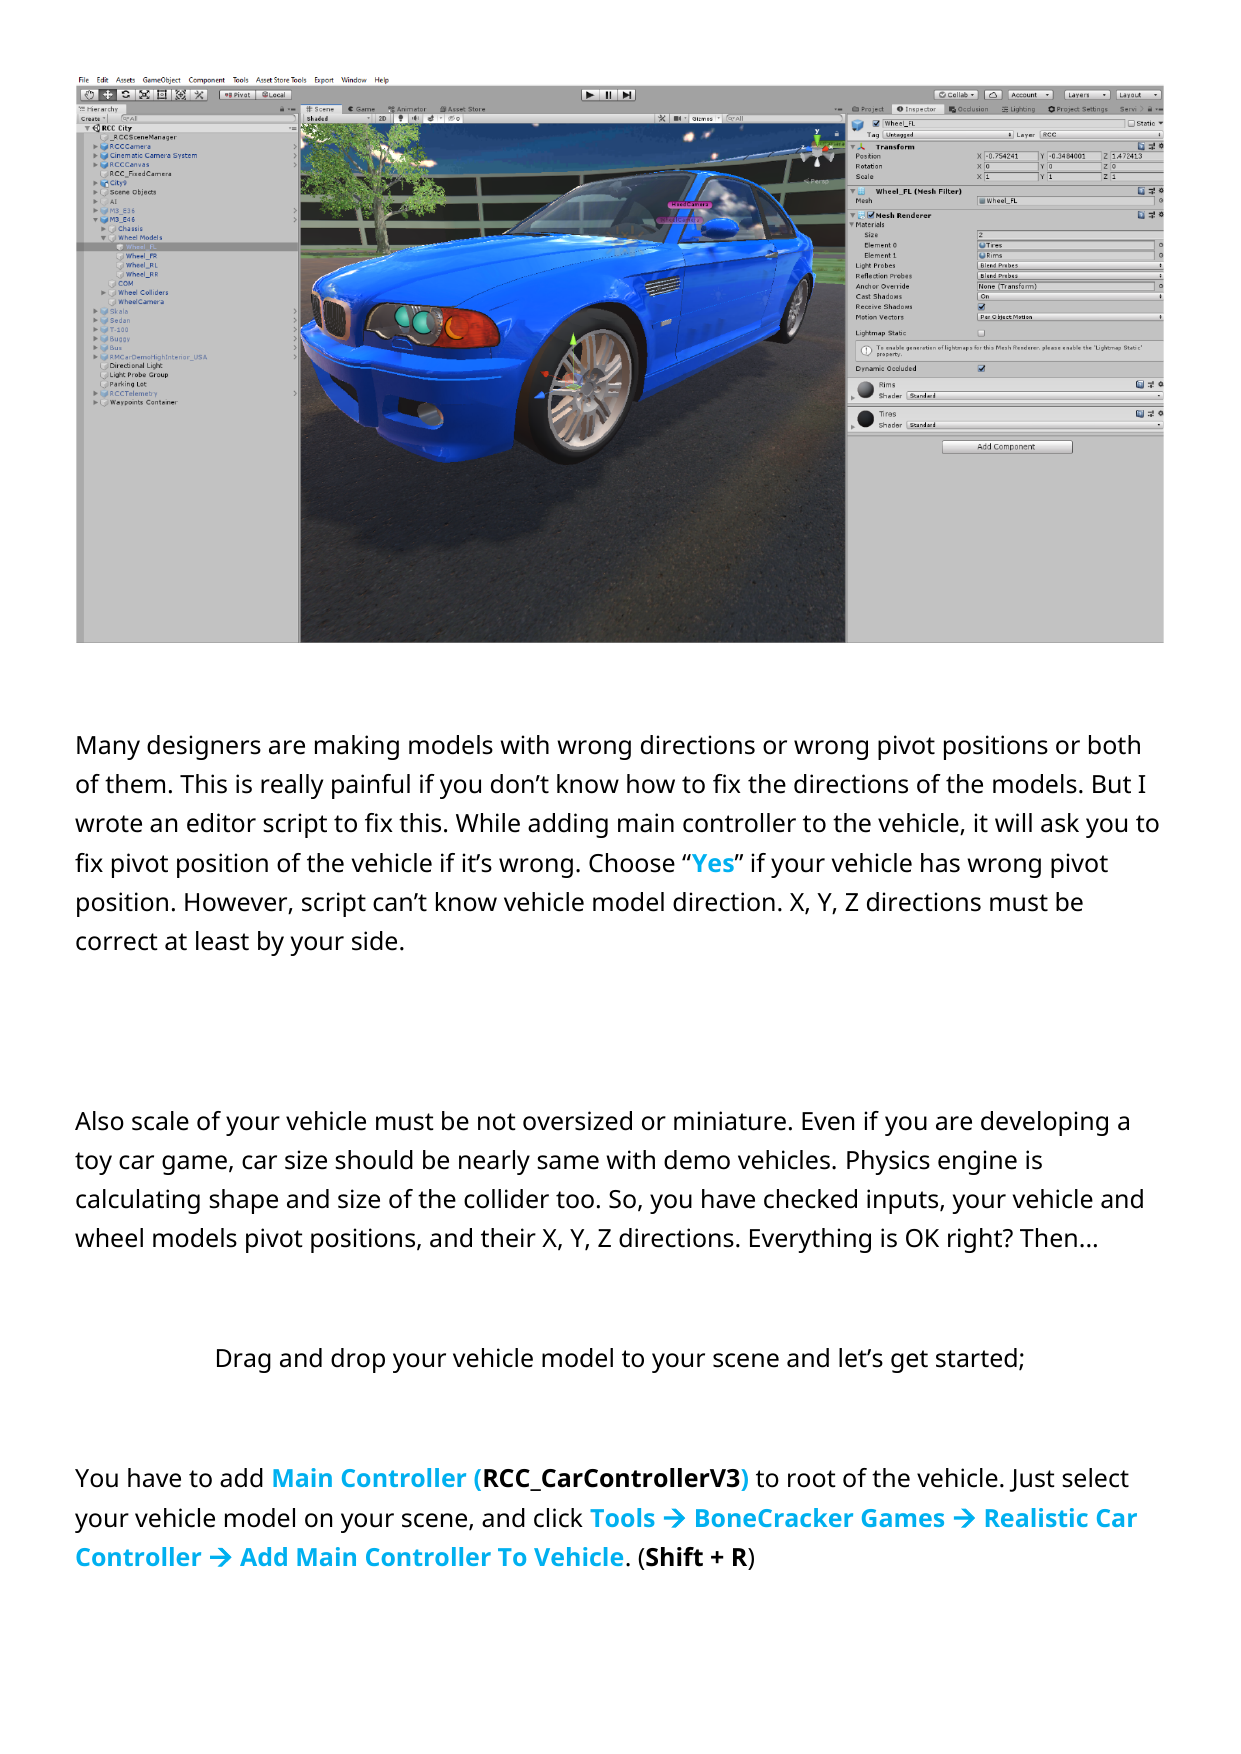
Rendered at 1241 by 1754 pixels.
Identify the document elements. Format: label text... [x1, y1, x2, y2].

text Also scale of your vehicle must be not oversized or miniature. Even if you are developing a toy car game, car size should be nearly same with demo vehicles. Physics engine is calculating shape and size of the collider too. So, you have checked inputs, your vehicle and wheel models pivot positions, and their X, Y, Z directions. Everything is OK right? Then... [75, 1103, 1165, 1255]
text Many designers are making models with wrong directions or wrong pivot positions or both of them. This is really painful if you don’t know how to fix the directions of the models. But I wrote an editor script to fix this. While adding main controller to the vehicle, it will ask you to fix pivot position of the vehicle if it’s wrong. Choose “Yes” if your vehicle has wrong pivot position. However, script can’t know vehicle model direction. X, Y, Z directions must be correct at least by your side. [75, 728, 1165, 958]
text Drag and drop your vehicle model to your scene and let’s get started; [75, 1341, 1165, 1375]
text You have to add Main Controller (RCC_CarControllerV3) to root of the vehicle. Just select your vehicle model on your scene, and click Tools BoneCracker Games Realistic Car Controller Add Main Controller To Vehicle. (Shift + R) [75, 1461, 1165, 1573]
picture [76, 75, 1164, 643]
